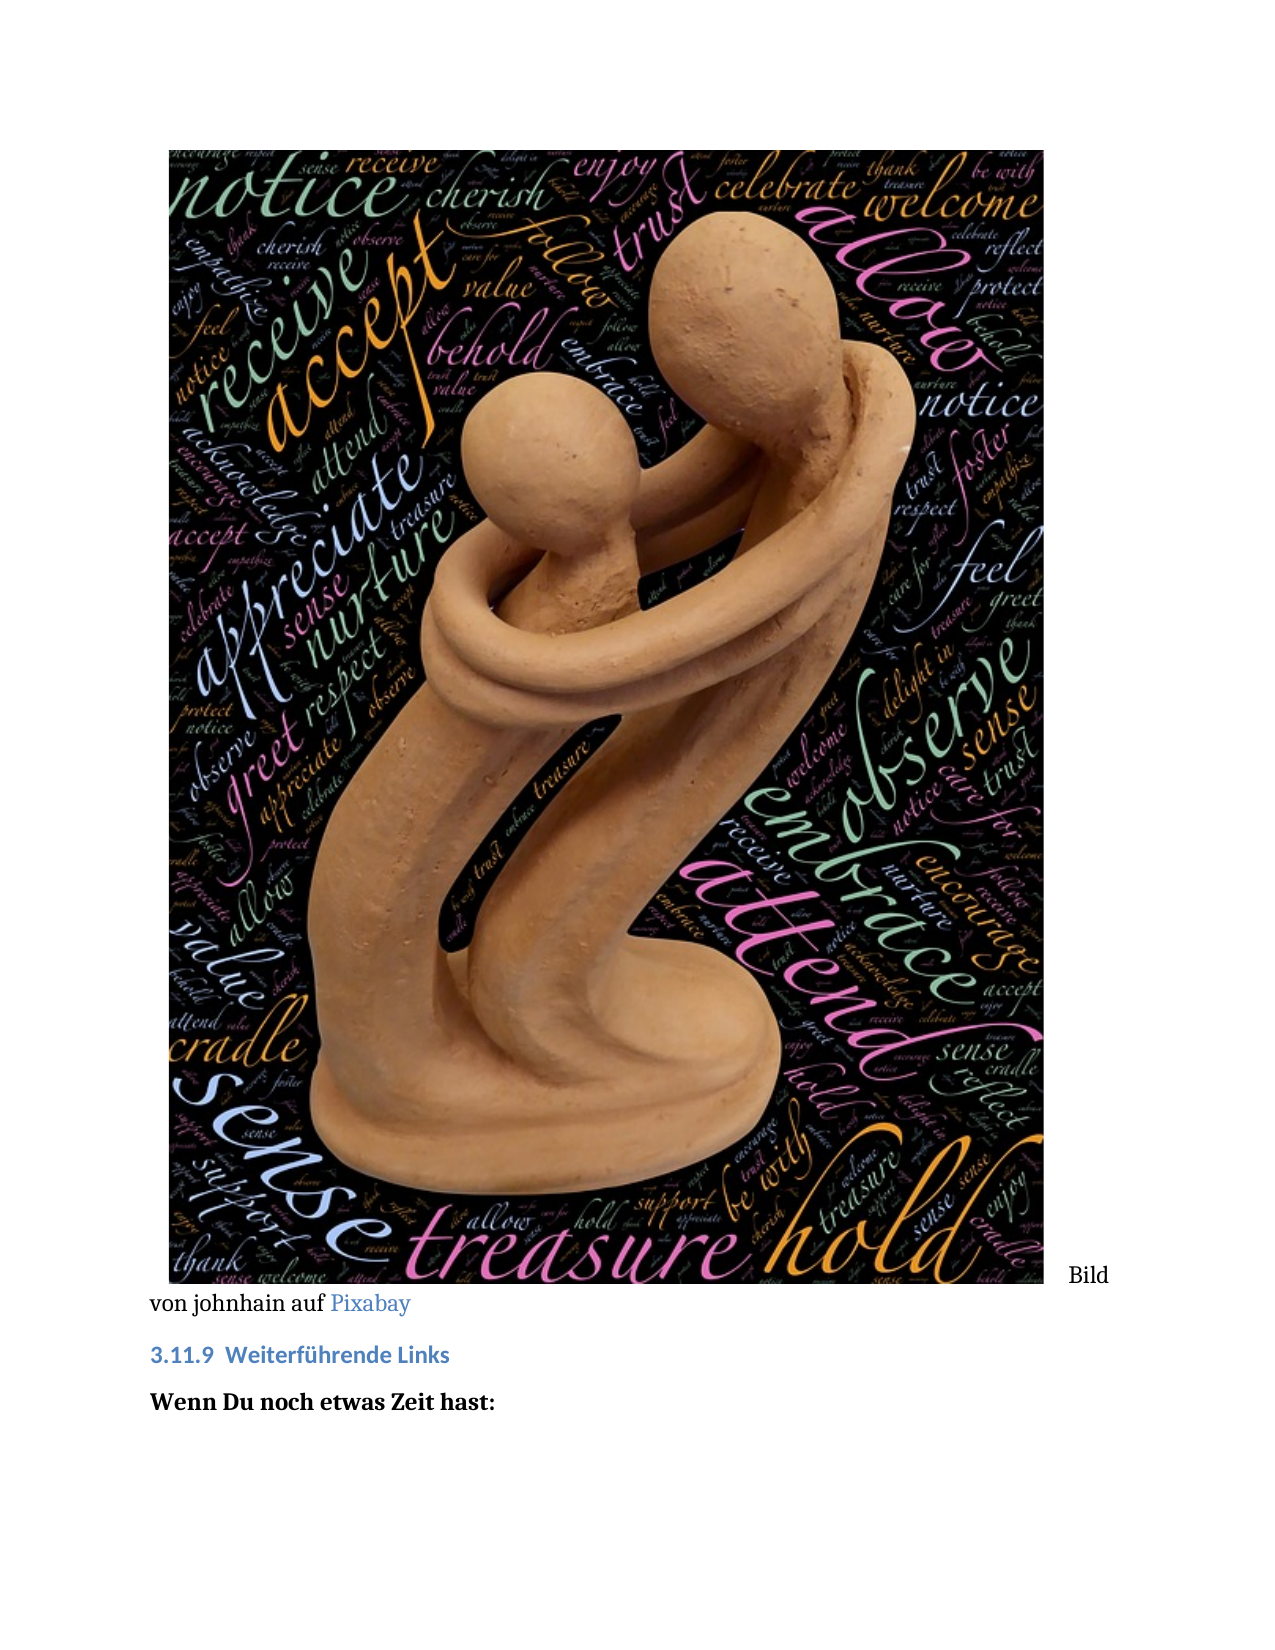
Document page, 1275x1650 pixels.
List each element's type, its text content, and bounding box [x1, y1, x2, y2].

subtitle 3.11.9 Weiterführende Links [150, 1339, 1125, 1369]
text Wenn Du noch etwas Zeit hast: [150, 1388, 1125, 1417]
picture [168, 150, 1044, 1284]
